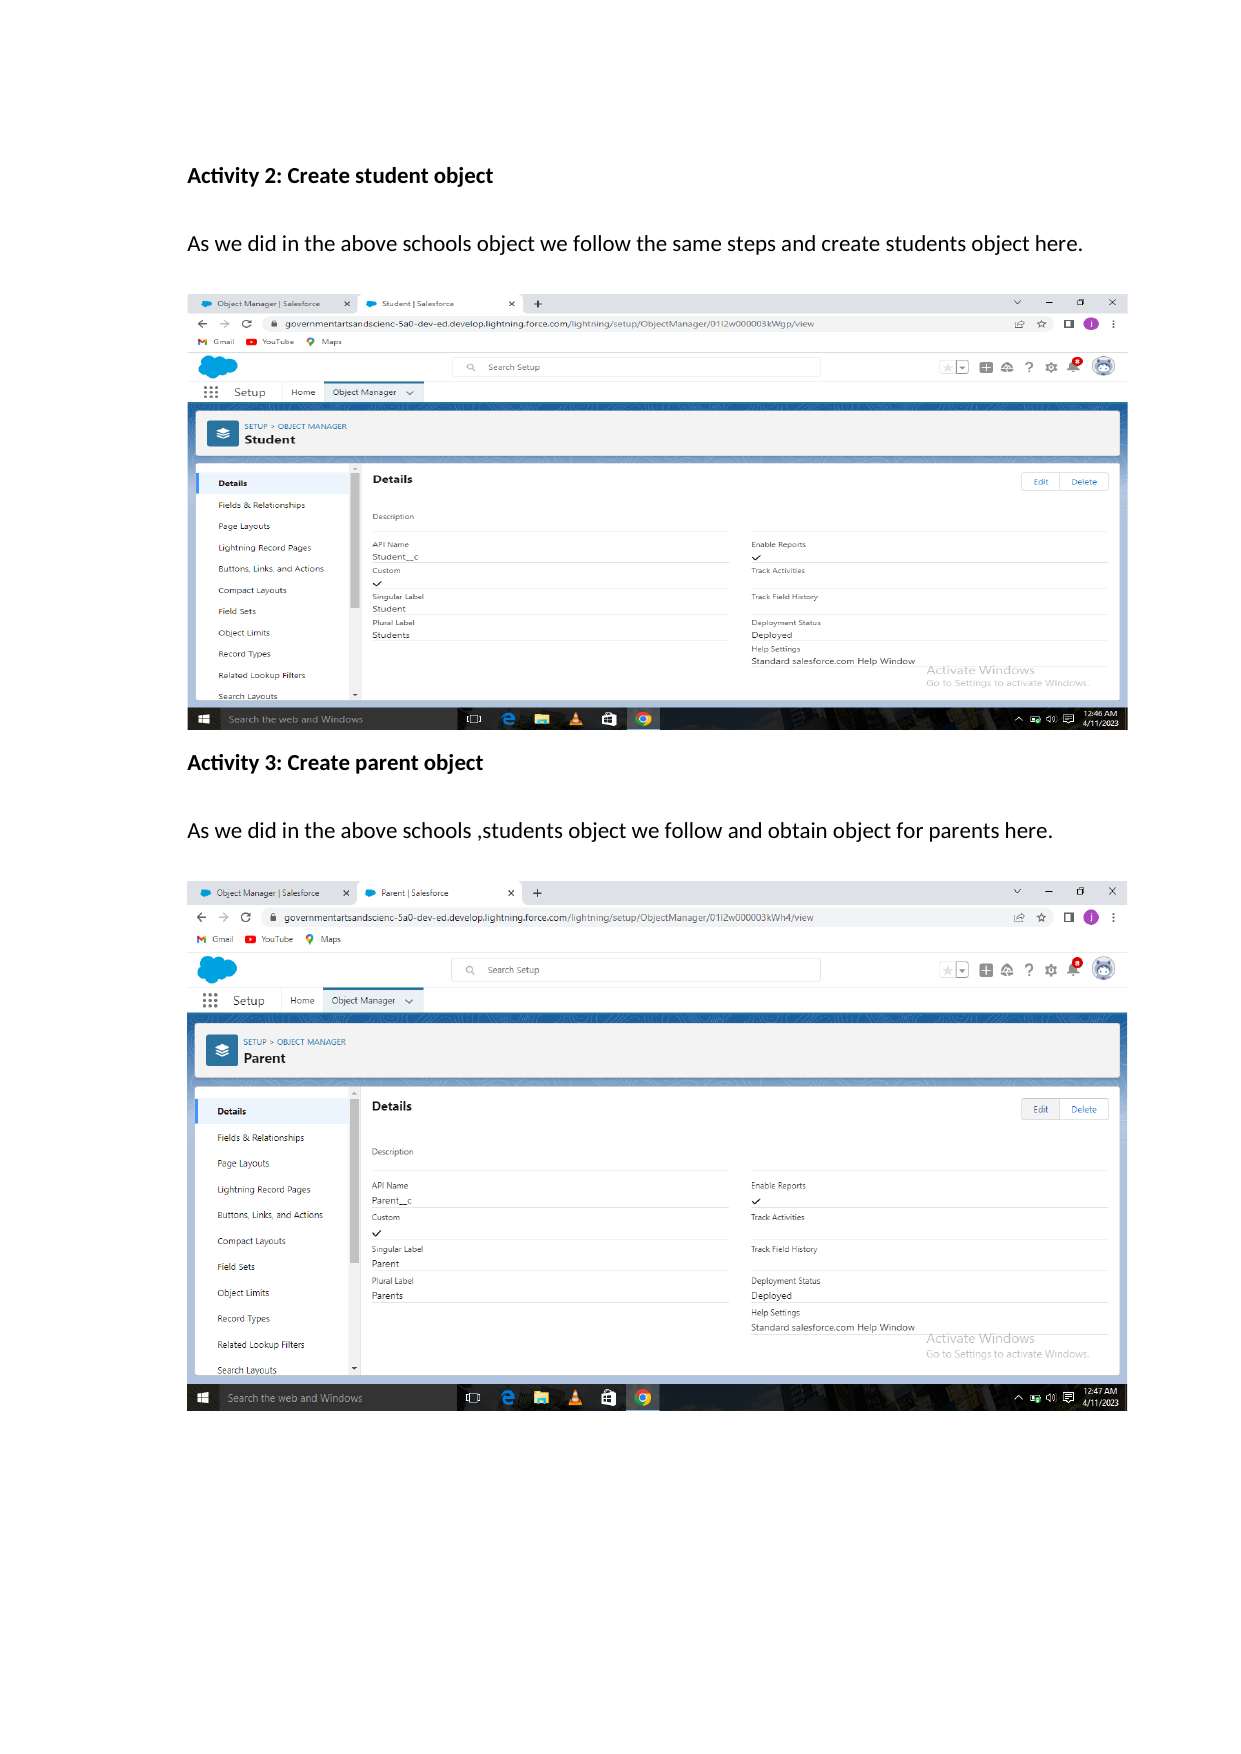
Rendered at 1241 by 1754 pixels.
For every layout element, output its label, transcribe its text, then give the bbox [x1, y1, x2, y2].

text As we did in the above schools object we follow the same steps and create students object here. [187, 229, 1090, 257]
picture [187, 881, 1128, 1411]
text As we did in the above schools ,students object we follow and obtain object for parents here. [187, 817, 1090, 844]
picture [187, 294, 1128, 730]
text Activity 3: Create parent object [187, 748, 1090, 777]
text Activity 2: Create student object [187, 161, 1090, 189]
